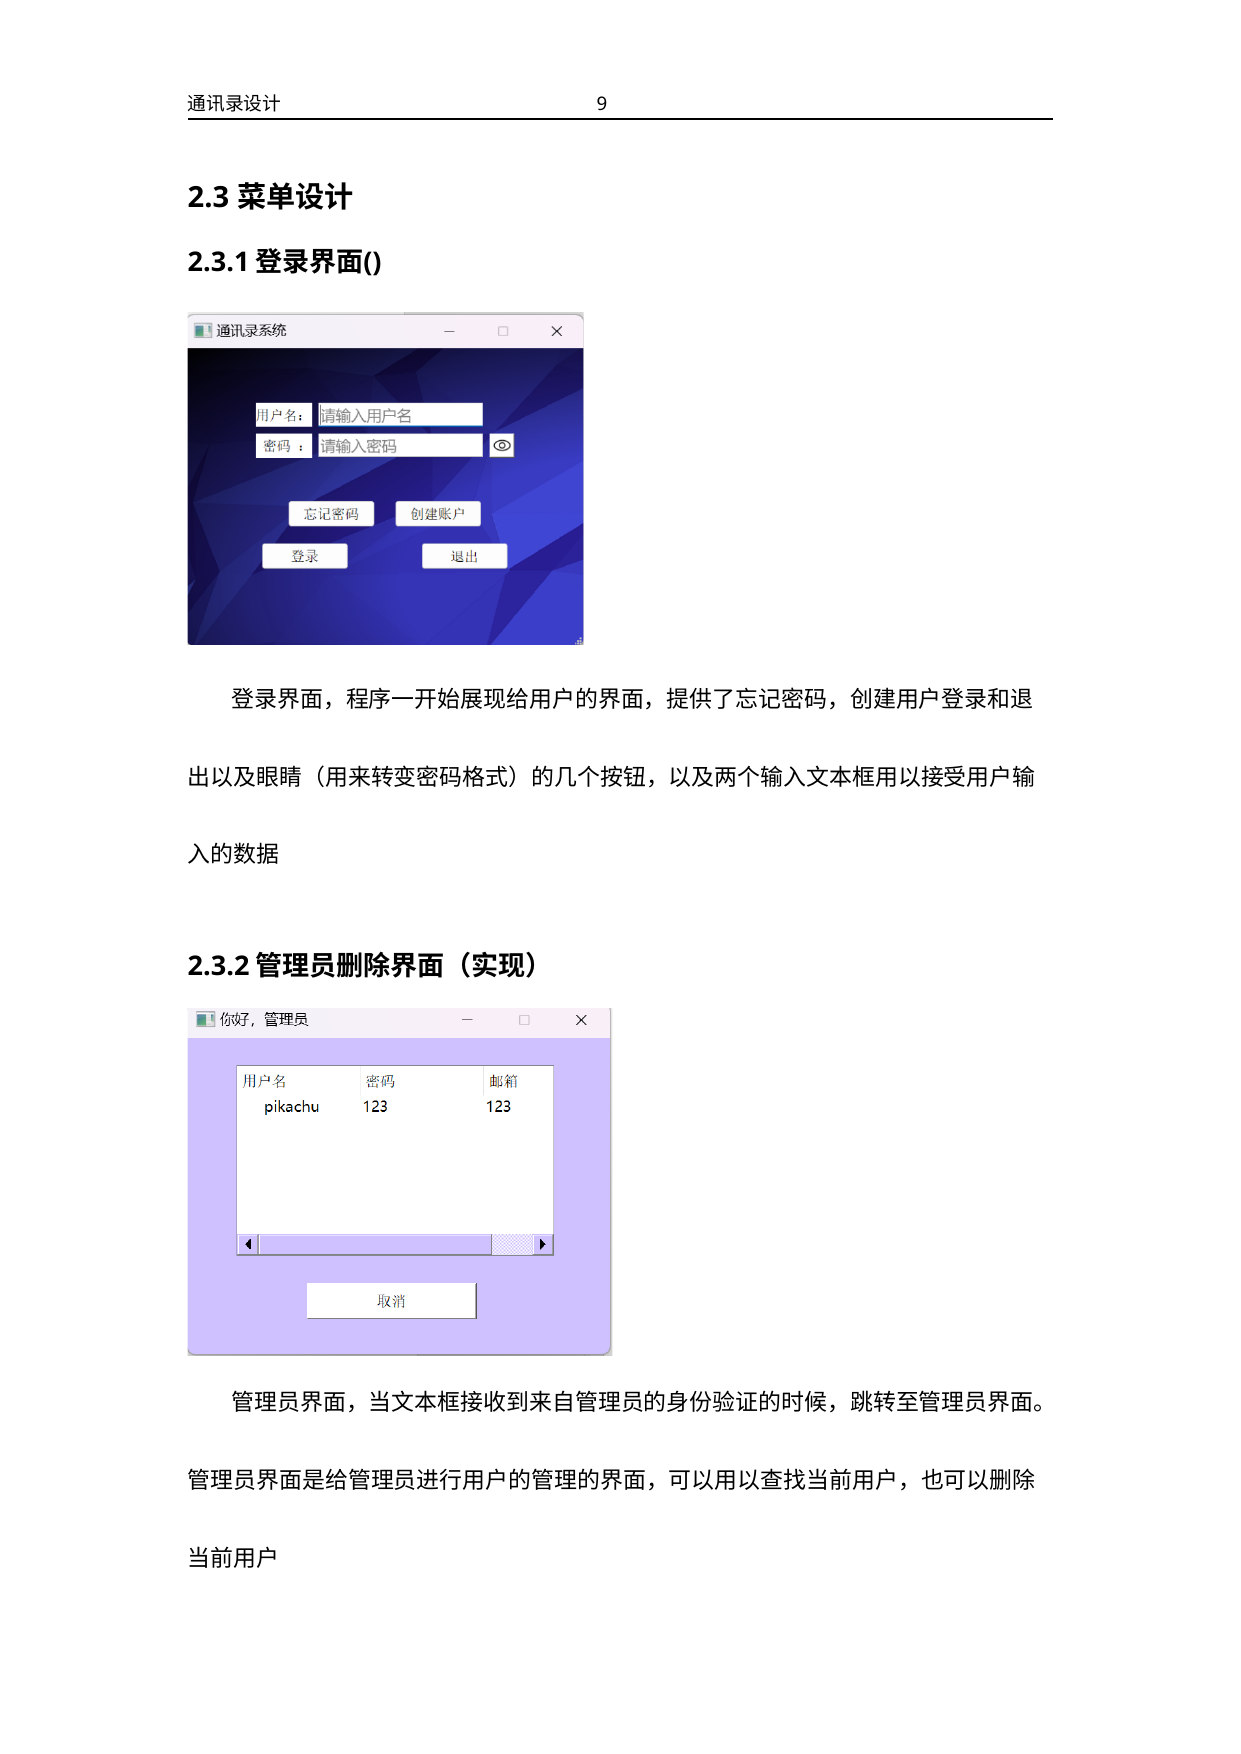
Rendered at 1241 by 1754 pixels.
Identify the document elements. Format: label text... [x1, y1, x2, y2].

text 2.3.2管理员删除界面（实现） [187, 931, 1053, 996]
picture [187, 312, 584, 645]
text 管理员界面，当文本框接收到来自管理员的身份验证的时候，跳转至管理员界面。管理员界面是给管理员进行用户的管理的界面，可以用以查找当前用户，也可以删除当前用户 [187, 1368, 1053, 1589]
picture [187, 1008, 613, 1356]
text 2.3.1登录界面() [187, 227, 1053, 292]
text 登录界面，程序一开始展现给用户的界面，提供了忘记密码，创建用户登录和退出以及眼睛（用来转变密码格式）的几个按钮，以及两个输入文本框用以接受用户输入的数据 [187, 664, 1053, 885]
subtitle 2.3 菜单设计 [187, 162, 1053, 227]
